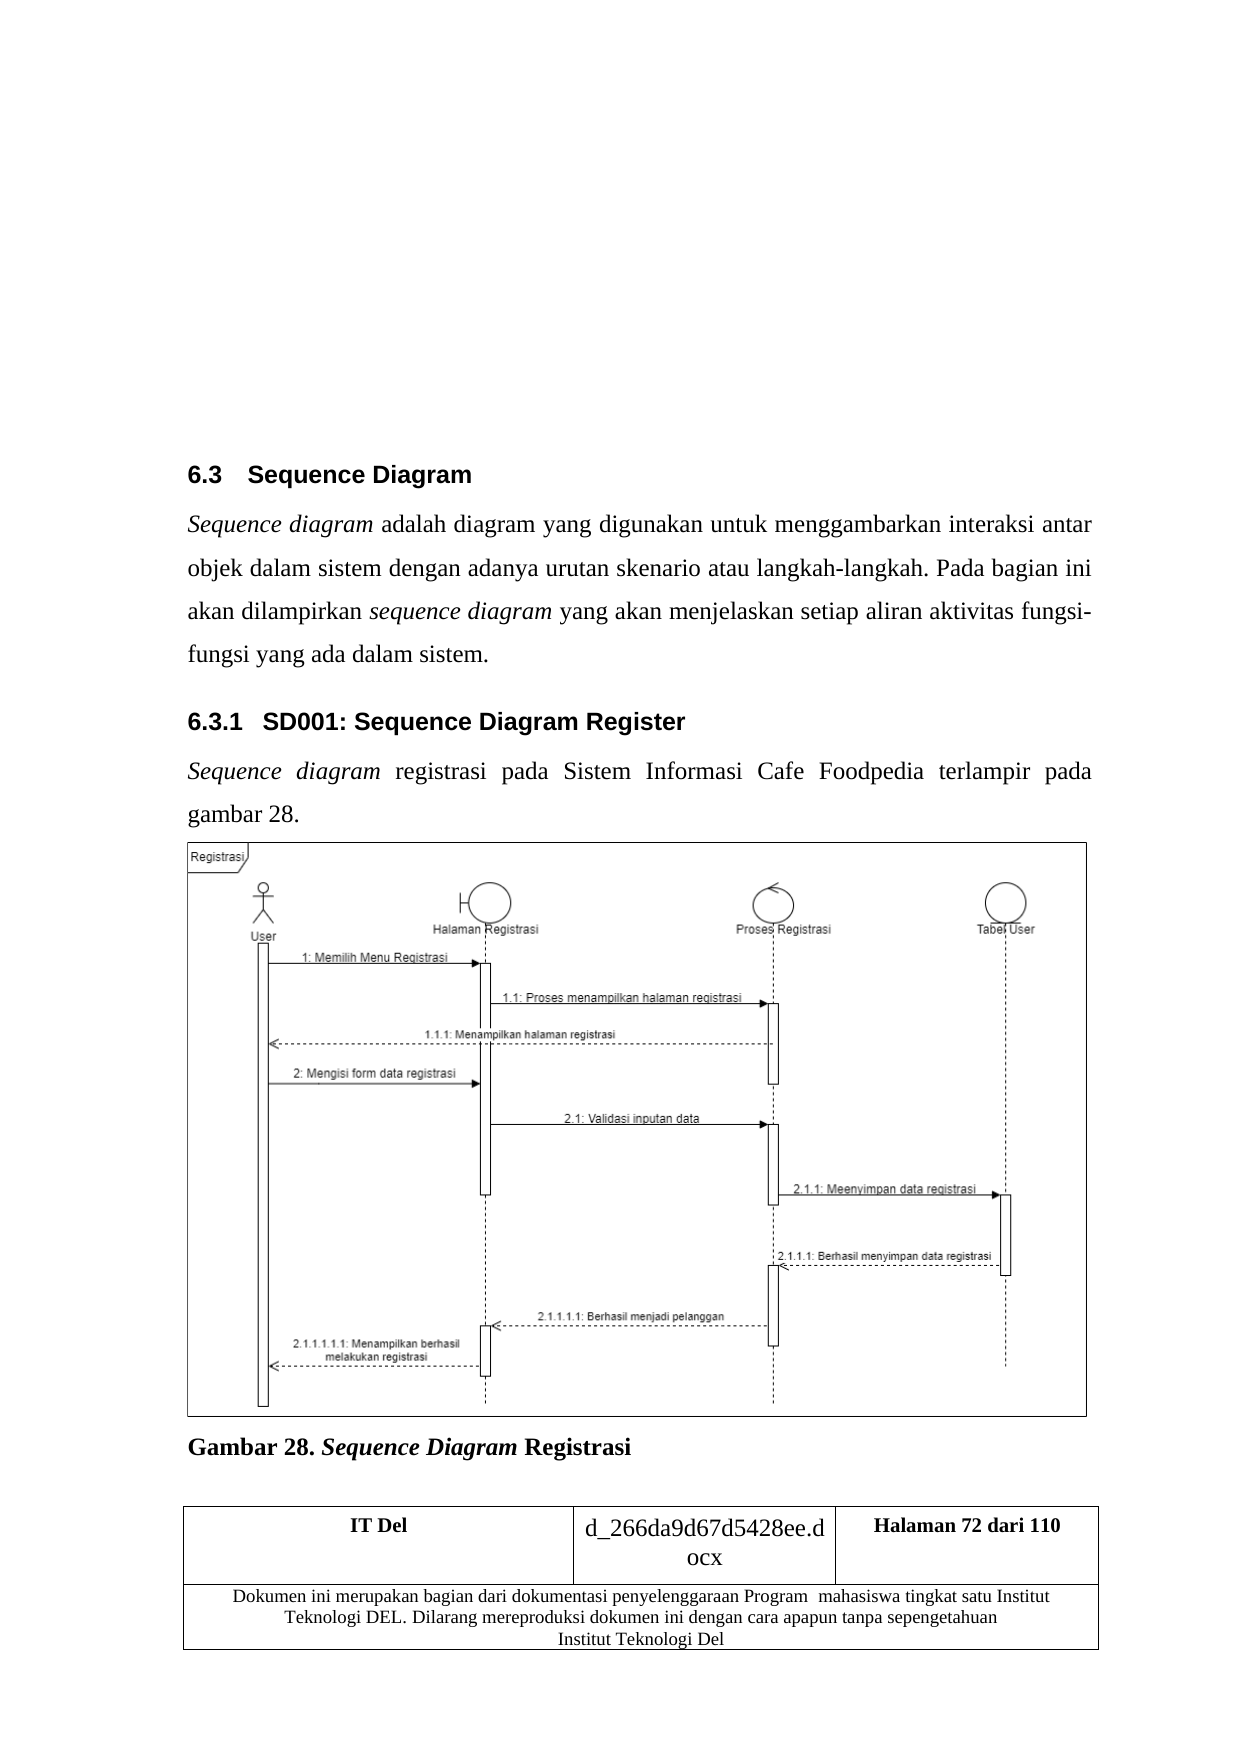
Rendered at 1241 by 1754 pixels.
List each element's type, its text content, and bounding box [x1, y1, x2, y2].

text Gambar 28. Sequence Diagram Registrasi [187, 1432, 1092, 1461]
picture [187, 842, 1088, 1418]
subtitle Sequence Diagram [187, 460, 1092, 489]
text Sequence diagram registrasi pada Sistem Informasi Cafe Foodpedia terlampir pada gambar 28. [187, 756, 1092, 828]
text Sequence diagram adalah diagram yang digunakan untuk menggambarkan interaksi antar objek dalam sistem dengan adanya urutan skenario atau langkah-langkah. Pada bagian ini akan dilampirkan sequence diagram yang akan menjelaskan setiap aliran aktivitas fungsi-fungsi yang ada dalam sistem. [187, 509, 1092, 668]
subtitle SD001: Sequence Diagram Register [187, 707, 1092, 736]
